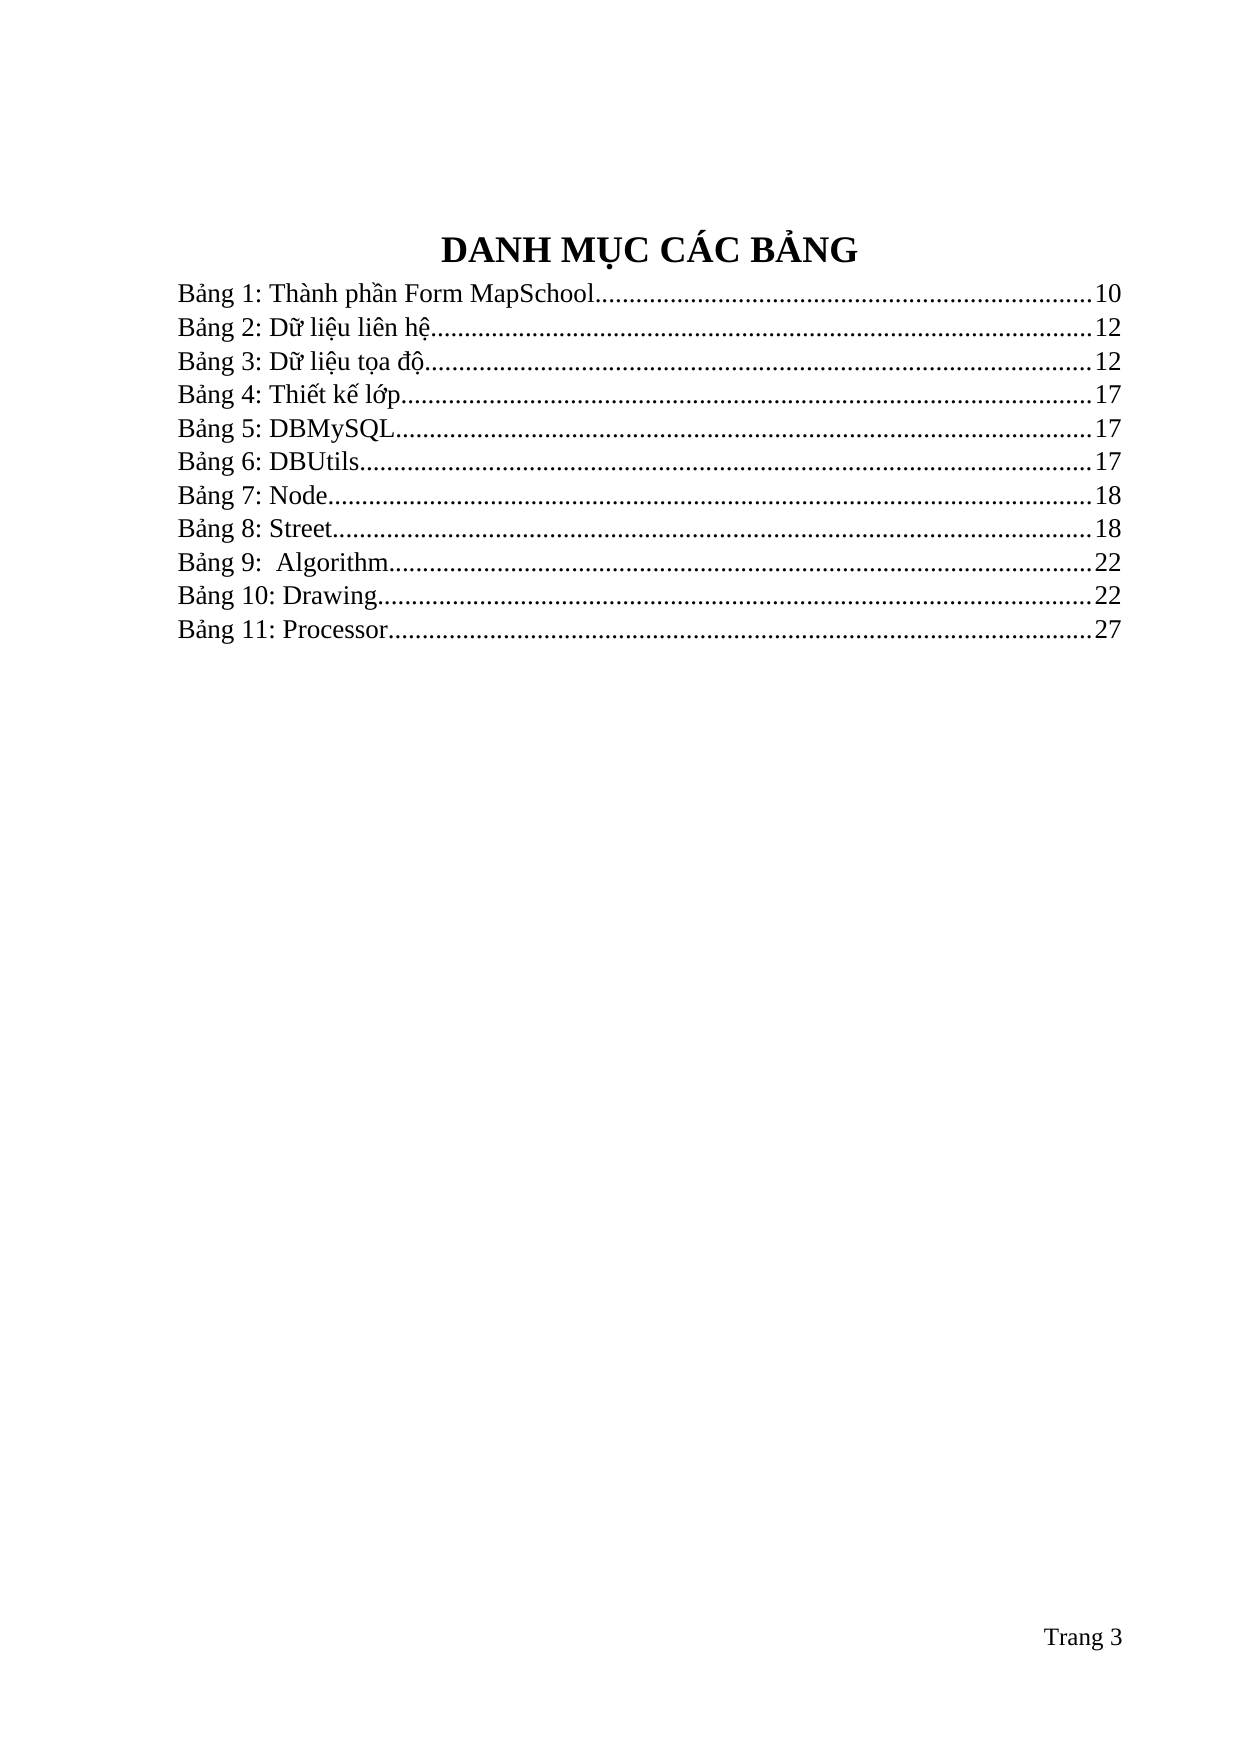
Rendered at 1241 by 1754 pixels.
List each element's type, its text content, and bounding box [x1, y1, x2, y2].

text Bảng 8: Street 18 [177, 512, 1122, 543]
text Bảng 2: Dữ liệu liên hệ 12 [177, 311, 1122, 342]
text Bảng 11: Processor 27 [177, 613, 1122, 644]
text Bảng 5: DBMySQL 17 [177, 412, 1122, 443]
text Bảng 3: Dữ liệu tọa độ 12 [177, 344, 1122, 376]
text Bảng 6: DBUtils 17 [177, 445, 1122, 476]
text Bảng 1: Thành phần Form MapSchool 10 [177, 277, 1122, 309]
text Bảng 10: Drawing 22 [177, 579, 1122, 611]
text Bảng 4: Thiết kế lớp 17 [177, 378, 1122, 409]
text Bảng 9: Algorithm 22 [177, 546, 1122, 577]
text Bảng 7: Node 18 [177, 479, 1122, 510]
subtitle DANH MỤC CÁC BẢNG [177, 228, 1122, 271]
